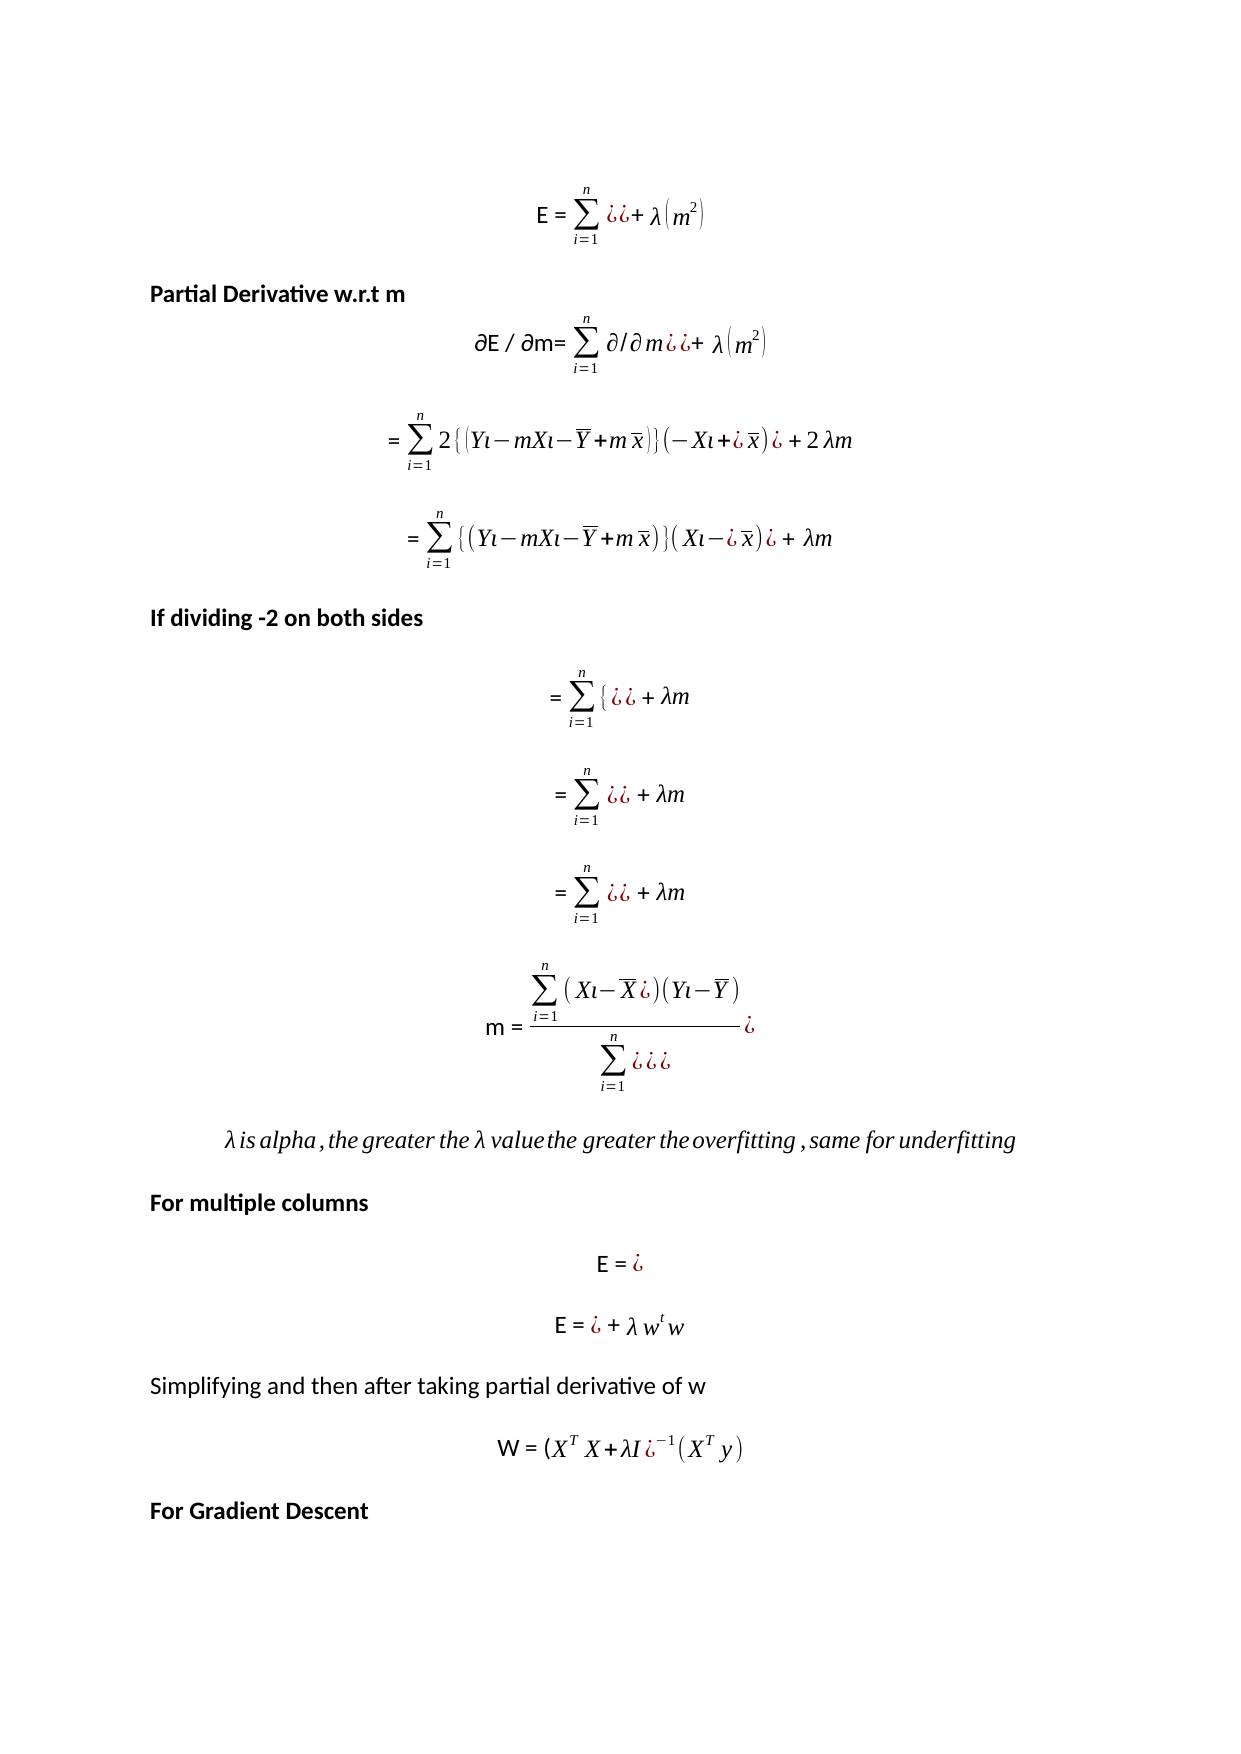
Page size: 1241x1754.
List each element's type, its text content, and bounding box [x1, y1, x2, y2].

text ∂E / ∂m= + [150, 309, 1090, 376]
text For Gradient Descent [150, 1495, 1090, 1525]
text W = ( [150, 1431, 1090, 1464]
text m = [150, 957, 1090, 1095]
text = + [150, 761, 1090, 828]
text = + [150, 407, 1090, 474]
text E = + [150, 181, 1090, 248]
text Simplifying and then after taking partial derivative of w [150, 1370, 1090, 1401]
text If dividing -2 on both sides [150, 602, 1090, 633]
text E = + [150, 1309, 1090, 1340]
text = + [150, 859, 1090, 926]
text = + [150, 504, 1090, 572]
text For multiple columns [150, 1187, 1090, 1217]
text E = [150, 1248, 1090, 1278]
text Partial Derivative w.r.t m [150, 278, 1090, 309]
text = + [150, 663, 1090, 731]
